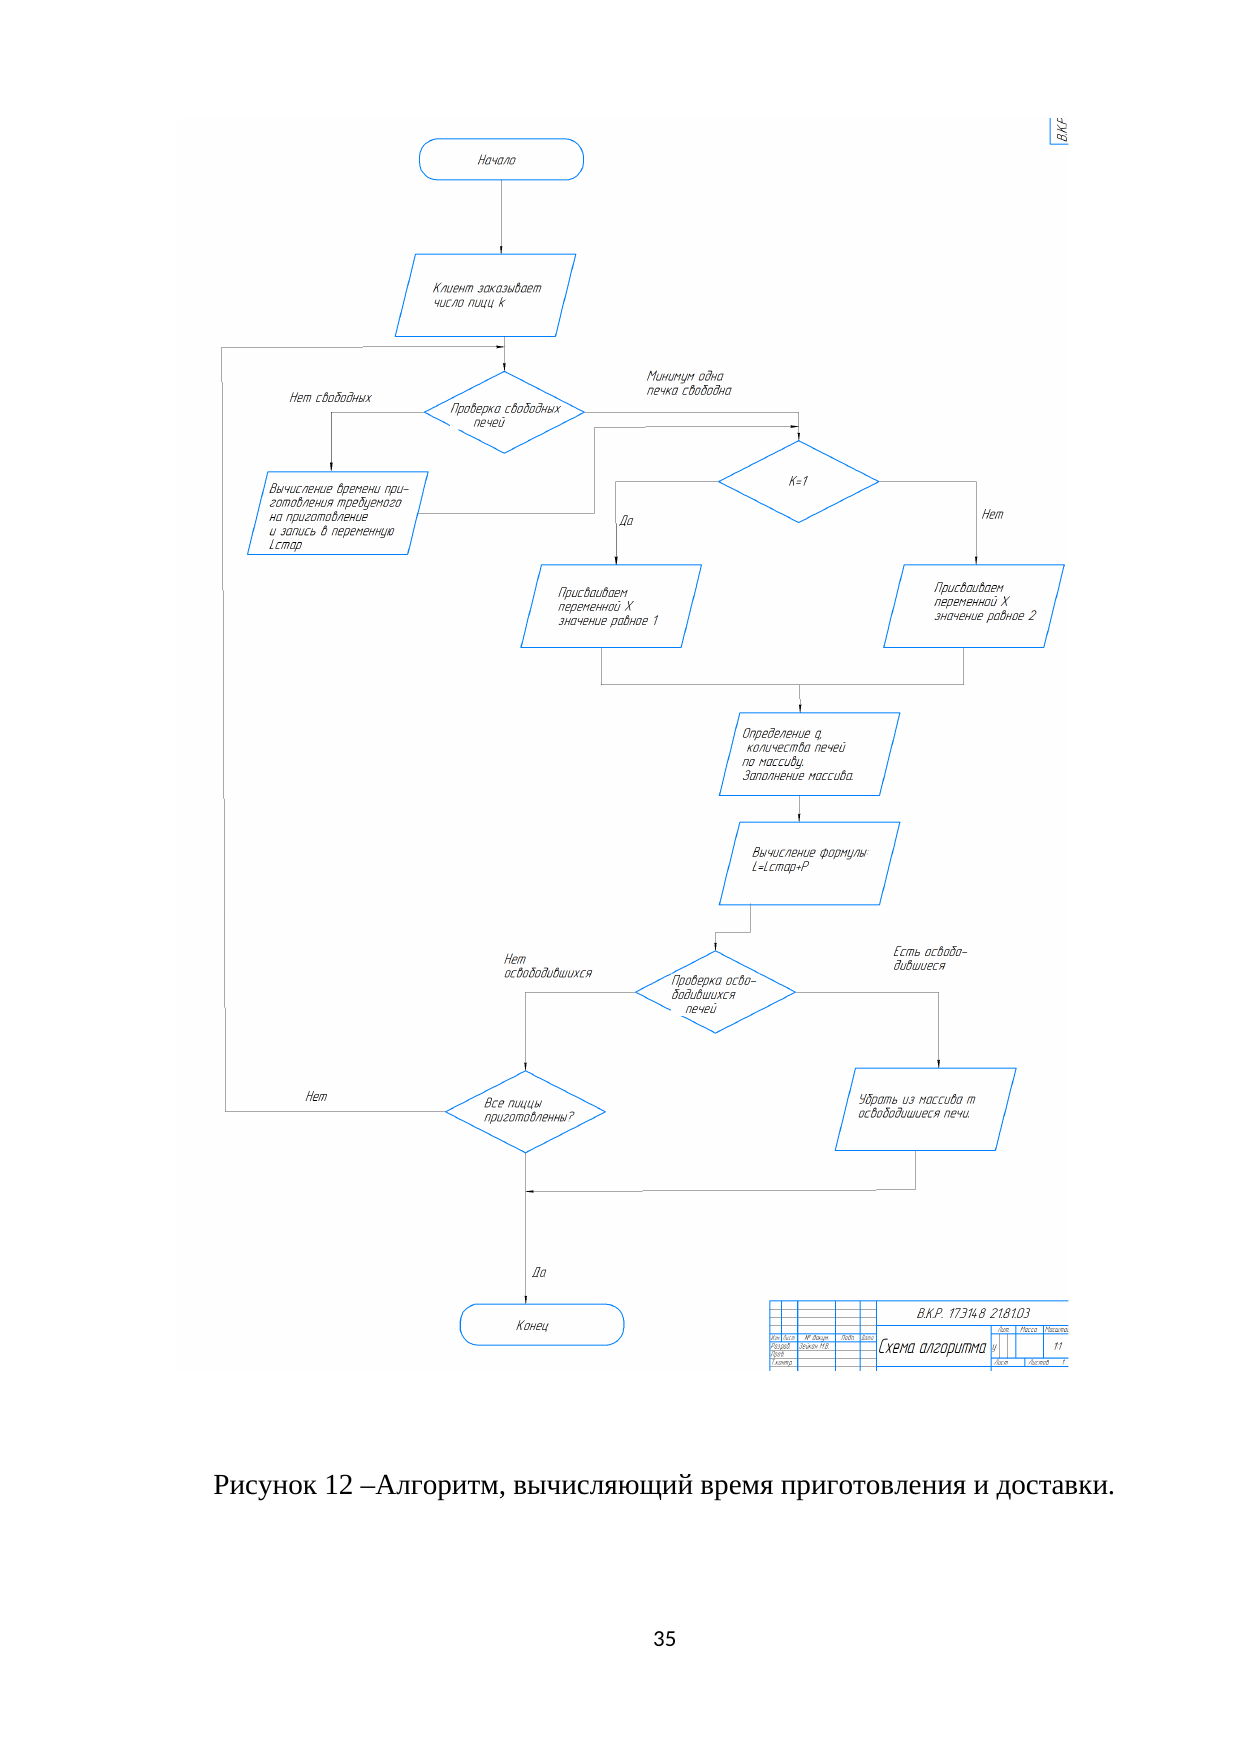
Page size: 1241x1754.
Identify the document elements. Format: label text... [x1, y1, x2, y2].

text Рисунок 12 –Алгоритм, вычисляющий время приготовления и доставки. [177, 1467, 1152, 1500]
picture [177, 118, 1069, 1371]
